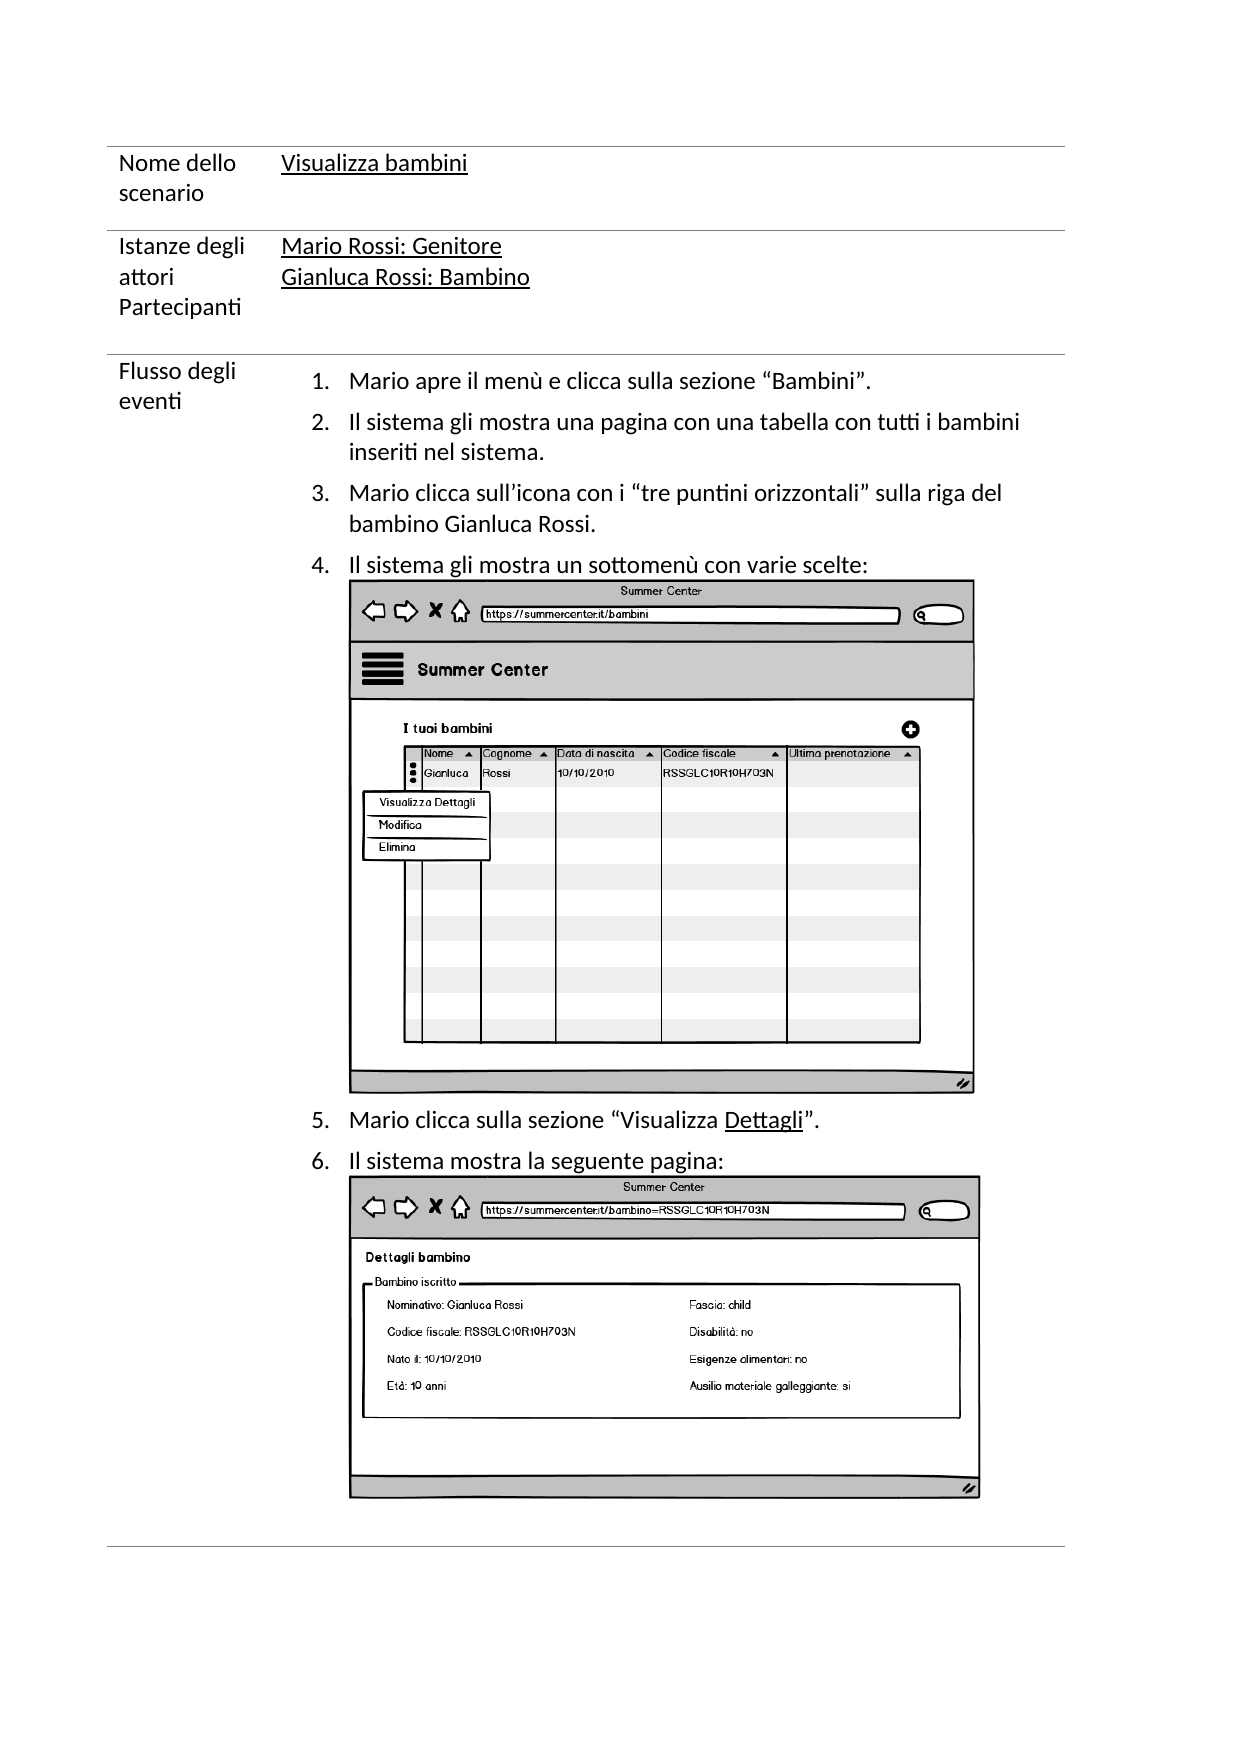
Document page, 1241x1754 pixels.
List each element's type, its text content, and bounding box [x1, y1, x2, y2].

table_cell Mario apre il menù e clicca sulla sezione “Bambini”. Il sistema gli mostra una pagina con una tabella con tutti i bambini inseriti nel sistema. Mario clicca sull’icona con i “tre puntini orizzontali” sulla riga del bambino Gianluca Rossi. Il sistema gli mostra un sottomenù con varie scelte: Mario clicca sulla sezione “Visualizza Dettagli”. Il sistema mostra la seguente pagina: [263, 355, 1065, 1546]
table_cell Flusso degli eventi [107, 355, 263, 1546]
table_header Visualizza bambini [263, 147, 1065, 229]
table_header Nome dello scenario [107, 147, 263, 229]
table_cell Istanze degli attori Partecipanti [107, 231, 263, 354]
picture [348, 579, 975, 1094]
picture [348, 1175, 1065, 1499]
table_cell Mario Rossi: Genitore Gianluca Rossi: Bambino [263, 231, 1065, 354]
